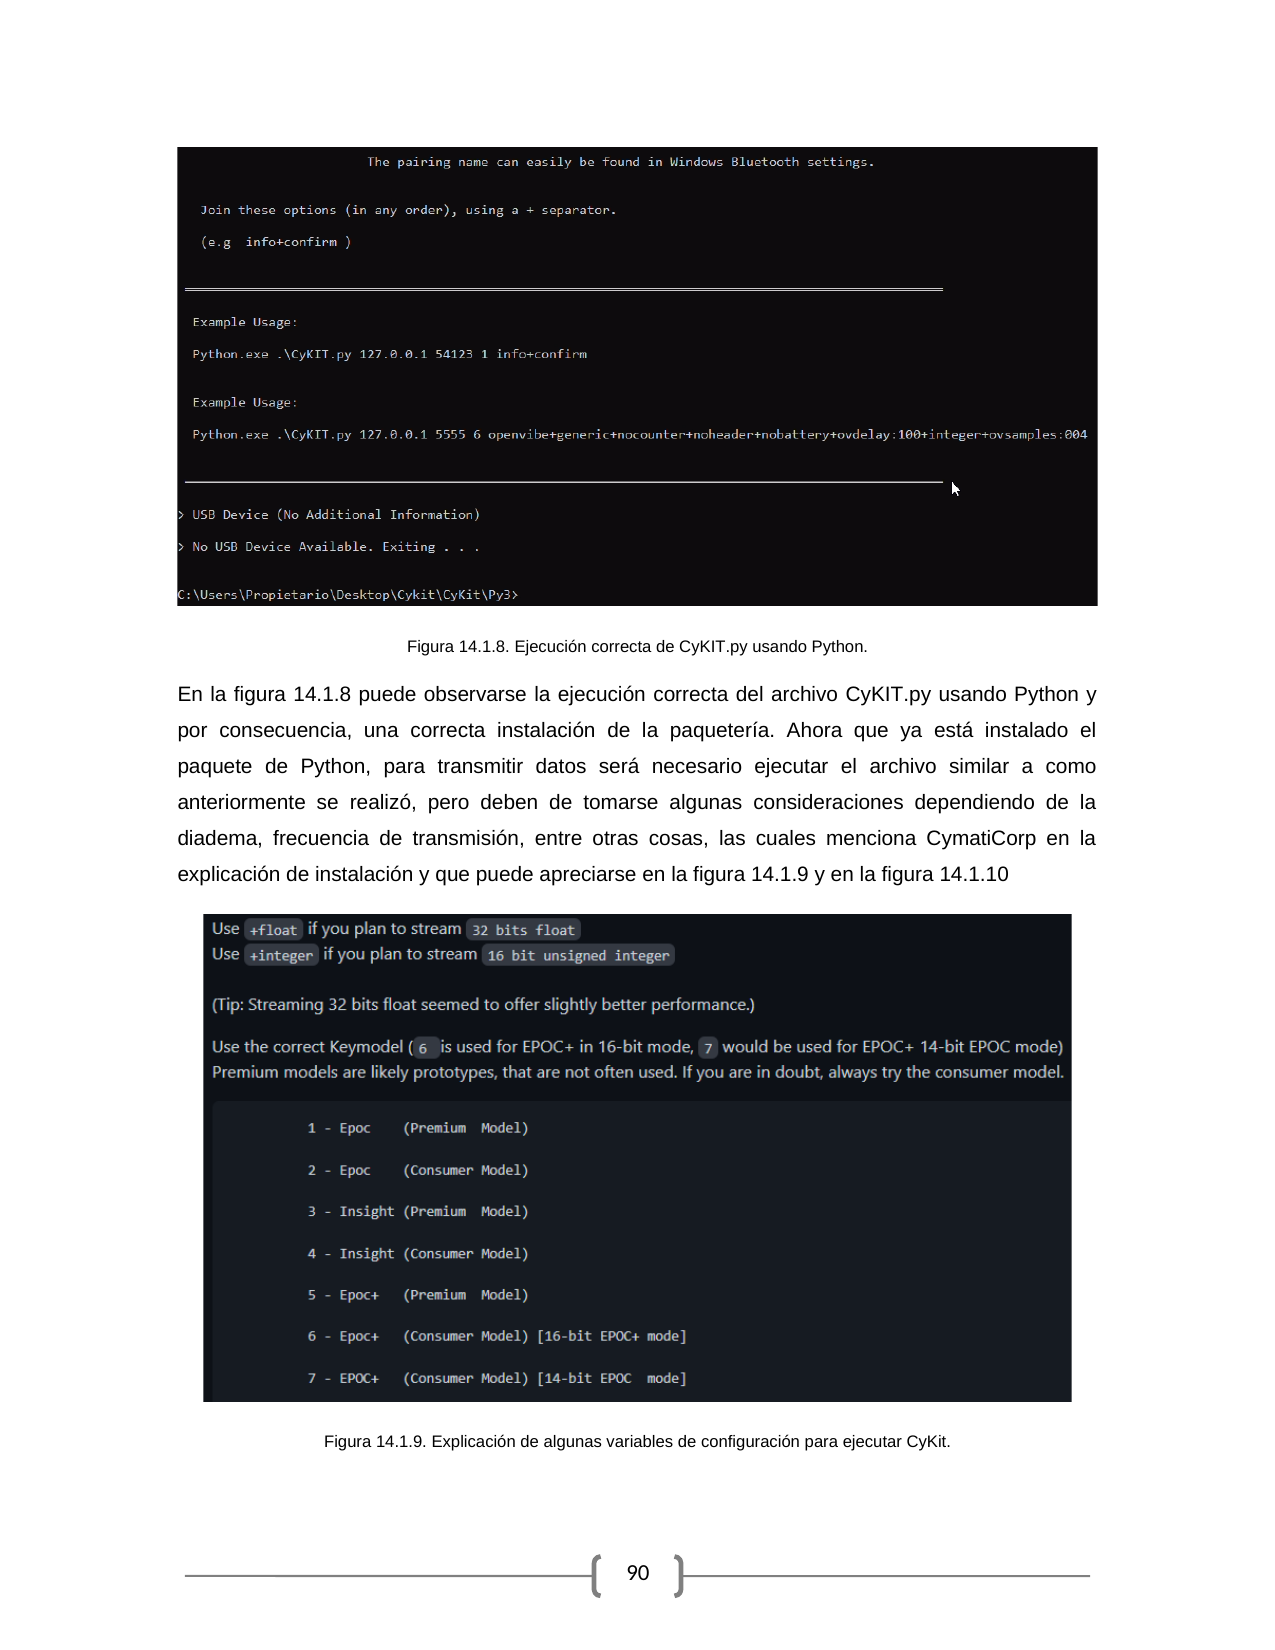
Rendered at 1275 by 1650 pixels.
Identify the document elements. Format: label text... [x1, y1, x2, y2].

text En la figura 14.1.8 puede observarse la ejecución correcta del archivo CyKIT.py usando Python y por consecuencia, una correcta instalación de la paquetería. Ahora que ya está instalado el paquete de Python, para transmitir datos será necesario ejecutar el archivo similar a como anteriormente se realizó, pero deben de tomarse algunas consideraciones dependiendo de la diadema, frecuencia de transmisión, entre otras cosas, las cuales menciona CymatiCorp en la explicación de instalación y que puede apreciarse en la figura 14.1.9 y en la figura 14.1.10 [177, 682, 1098, 886]
picture [203, 914, 1072, 1402]
picture [177, 147, 1098, 606]
text Figura 14.1.9. Explicación de algunas variables de configuración para ejecutar CyKit. [177, 1432, 1098, 1451]
text Figura 14.1.8. Ejecución correcta de CyKIT.py usando Python. [177, 636, 1098, 656]
